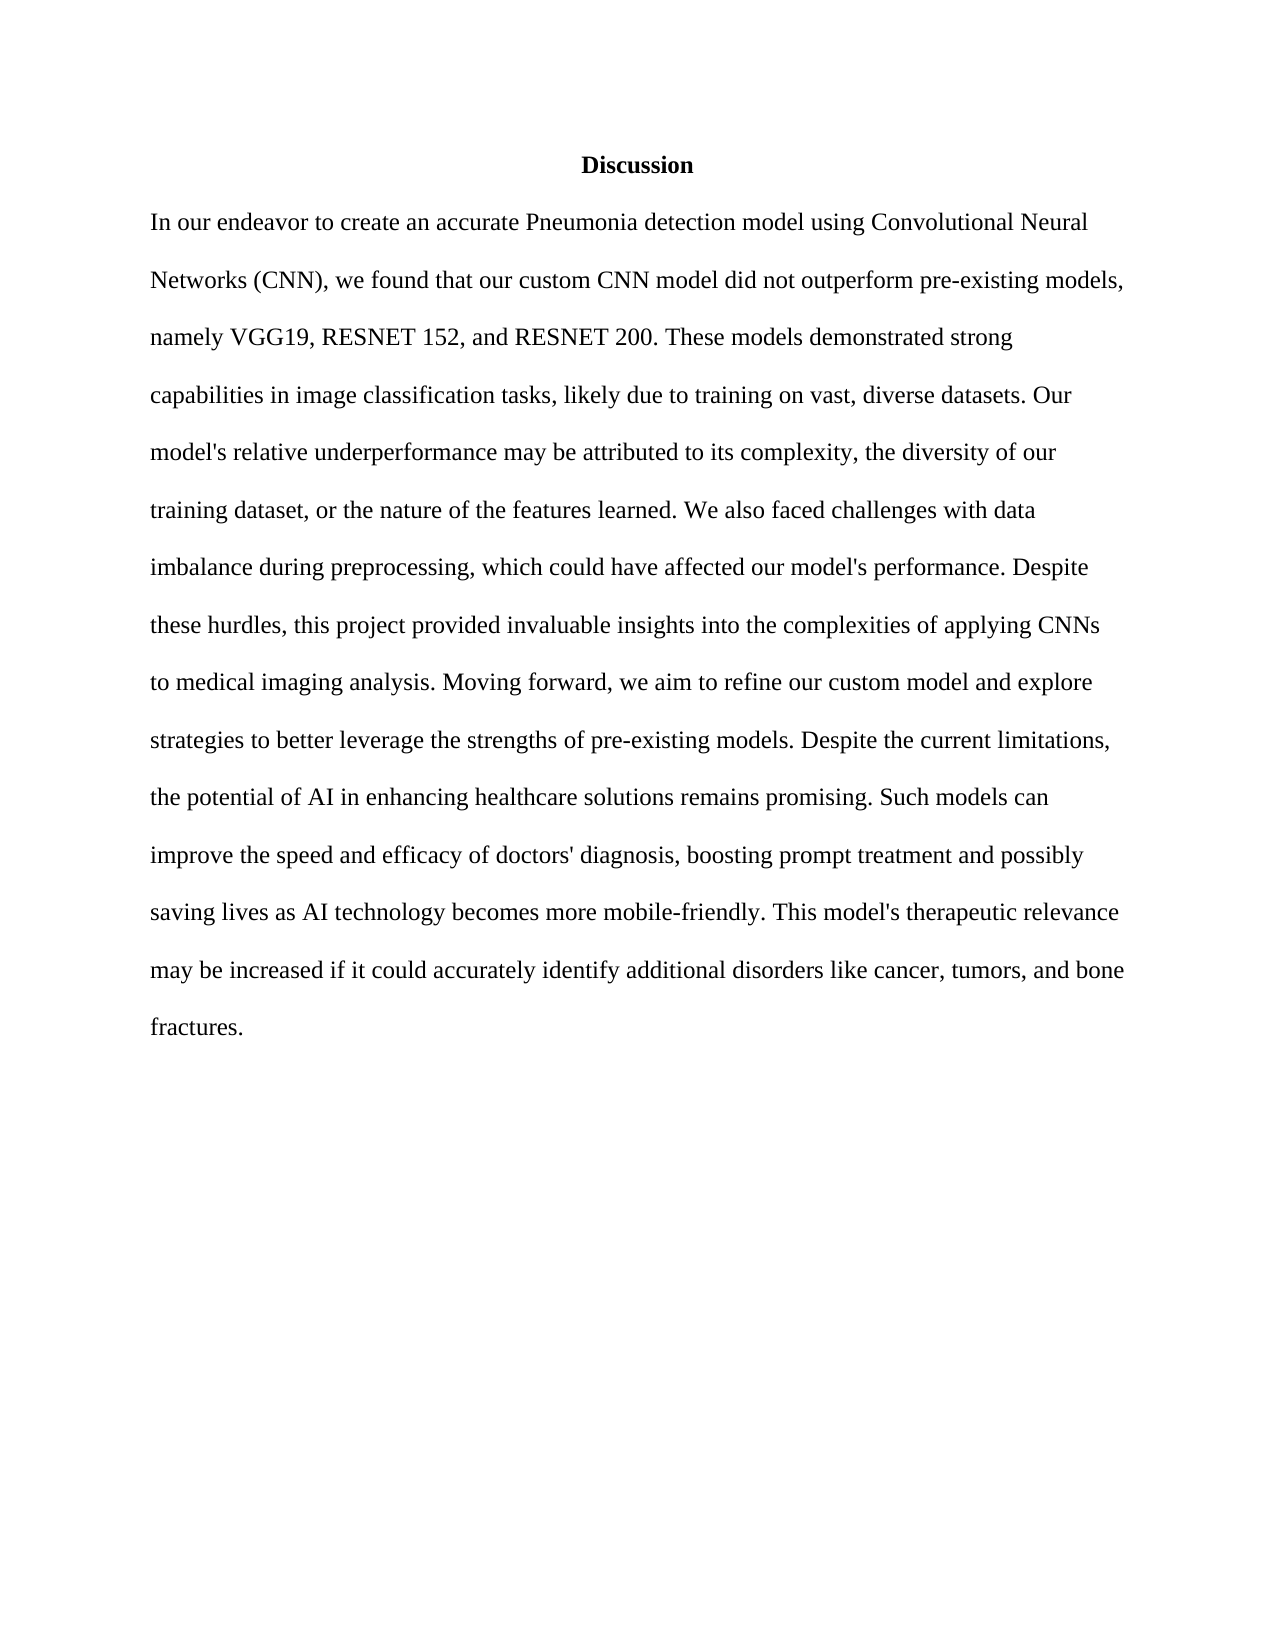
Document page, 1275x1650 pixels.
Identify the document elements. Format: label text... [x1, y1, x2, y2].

text In our endeavor to create an accurate Pneumonia detection model using Convolutional Neural Networks (CNN), we found that our custom CNN model did not outperform pre-existing models, namely VGG19, RESNET 152, and RESNET 200. These models demonstrated strong capabilities in image classification tasks, likely due to training on vast, diverse datasets. Our model's relative underperformance may be attributed to its complexity, the diversity of our training dataset, or the nature of the features learned. We also faced challenges with data imbalance during preprocessing, which could have affected our model's performance. Despite these hurdles, this project provided invaluable insights into the complexities of applying CNNs to medical imaging analysis. Moving forward, we aim to refine our custom model and explore strategies to better leverage the strengths of pre-existing models. Despite the current limitations, the potential of AI in enhancing healthcare solutions remains promising. Such models can improve the speed and efficacy of doctors' diagnosis, boosting prompt treatment and possibly saving lives as AI technology becomes more mobile-friendly. This model's therapeutic relevance may be increased if it could accurately identify additional disorders like cancer, tumors, and bone fractures. [150, 207, 1125, 1041]
title Discussion [150, 150, 1125, 179]
